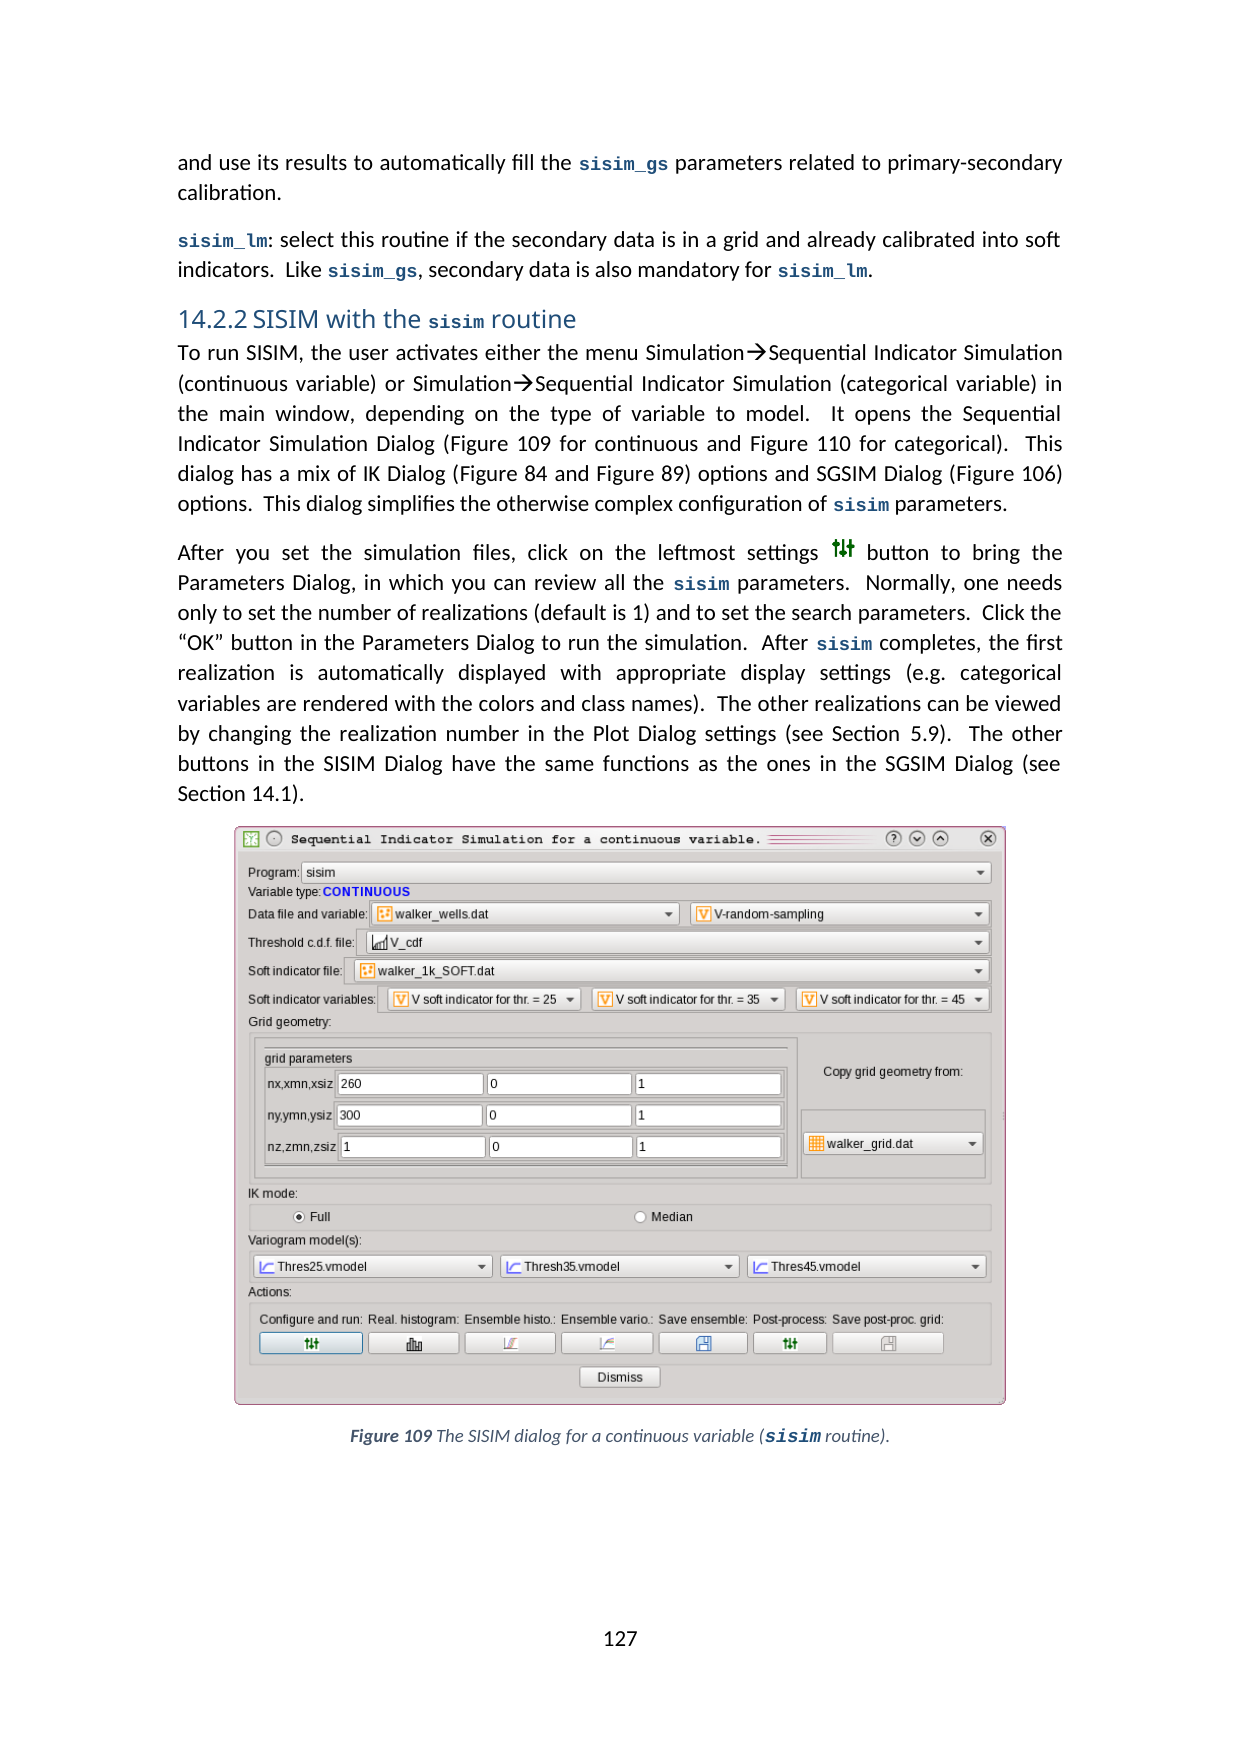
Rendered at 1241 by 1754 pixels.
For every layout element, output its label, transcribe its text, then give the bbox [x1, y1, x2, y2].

subtitle SISIM with the sisim routine [177, 302, 1063, 336]
text Figure 109 The SISIM dialog for a continuous variable (sisim routine). [177, 1424, 1063, 1448]
text sisim_lm: select this routine if the secondary data is in a grid and already calibrated into soft indicators. Like sisim_gs, secondary data is also mandatory for sisim_lm. [177, 225, 1063, 283]
picture [234, 826, 1006, 1405]
text After you set the simulation files, click on the leftmost settings button to bring the Parameters Dialog, in which you can review all the sisim parameters. Normally, one needs only to set the number of realizations (default is 1) and to set the search parameters. Click the “OK” button in the Parameters Dialog to run the simulation. After sisim completes, the first realization is automatically displayed with appropriate display settings (e.g. categorical variables are rendered with the colors and class names). The other realizations can be viewed by changing the realization number in the Plot Dialog settings (see Section 5.9). The other buttons in the SISIM Dialog have the same functions as the ones in the SGSIM Dialog (see Section 13.1). [177, 536, 1063, 807]
text To run SISIM, the user activates either the menu SimulationSequential Indicator Simulation (continuous variable) or SimulationSequential Indicator Simulation (categorical variable) in the main window, depending on the type of variable to model. It opens the Sequential Indicator Simulation Dialog (Figure 101 for continuous and Figure 102 for categorical). This dialog has a mix of IK Dialog (Figure 76 and Figure 81) options and SGSIM Dialog (Figure 98) options. This dialog simplifies the otherwise complex configuration of sisim parameters. [177, 338, 1063, 518]
picture [831, 536, 855, 560]
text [177, 148, 1063, 206]
